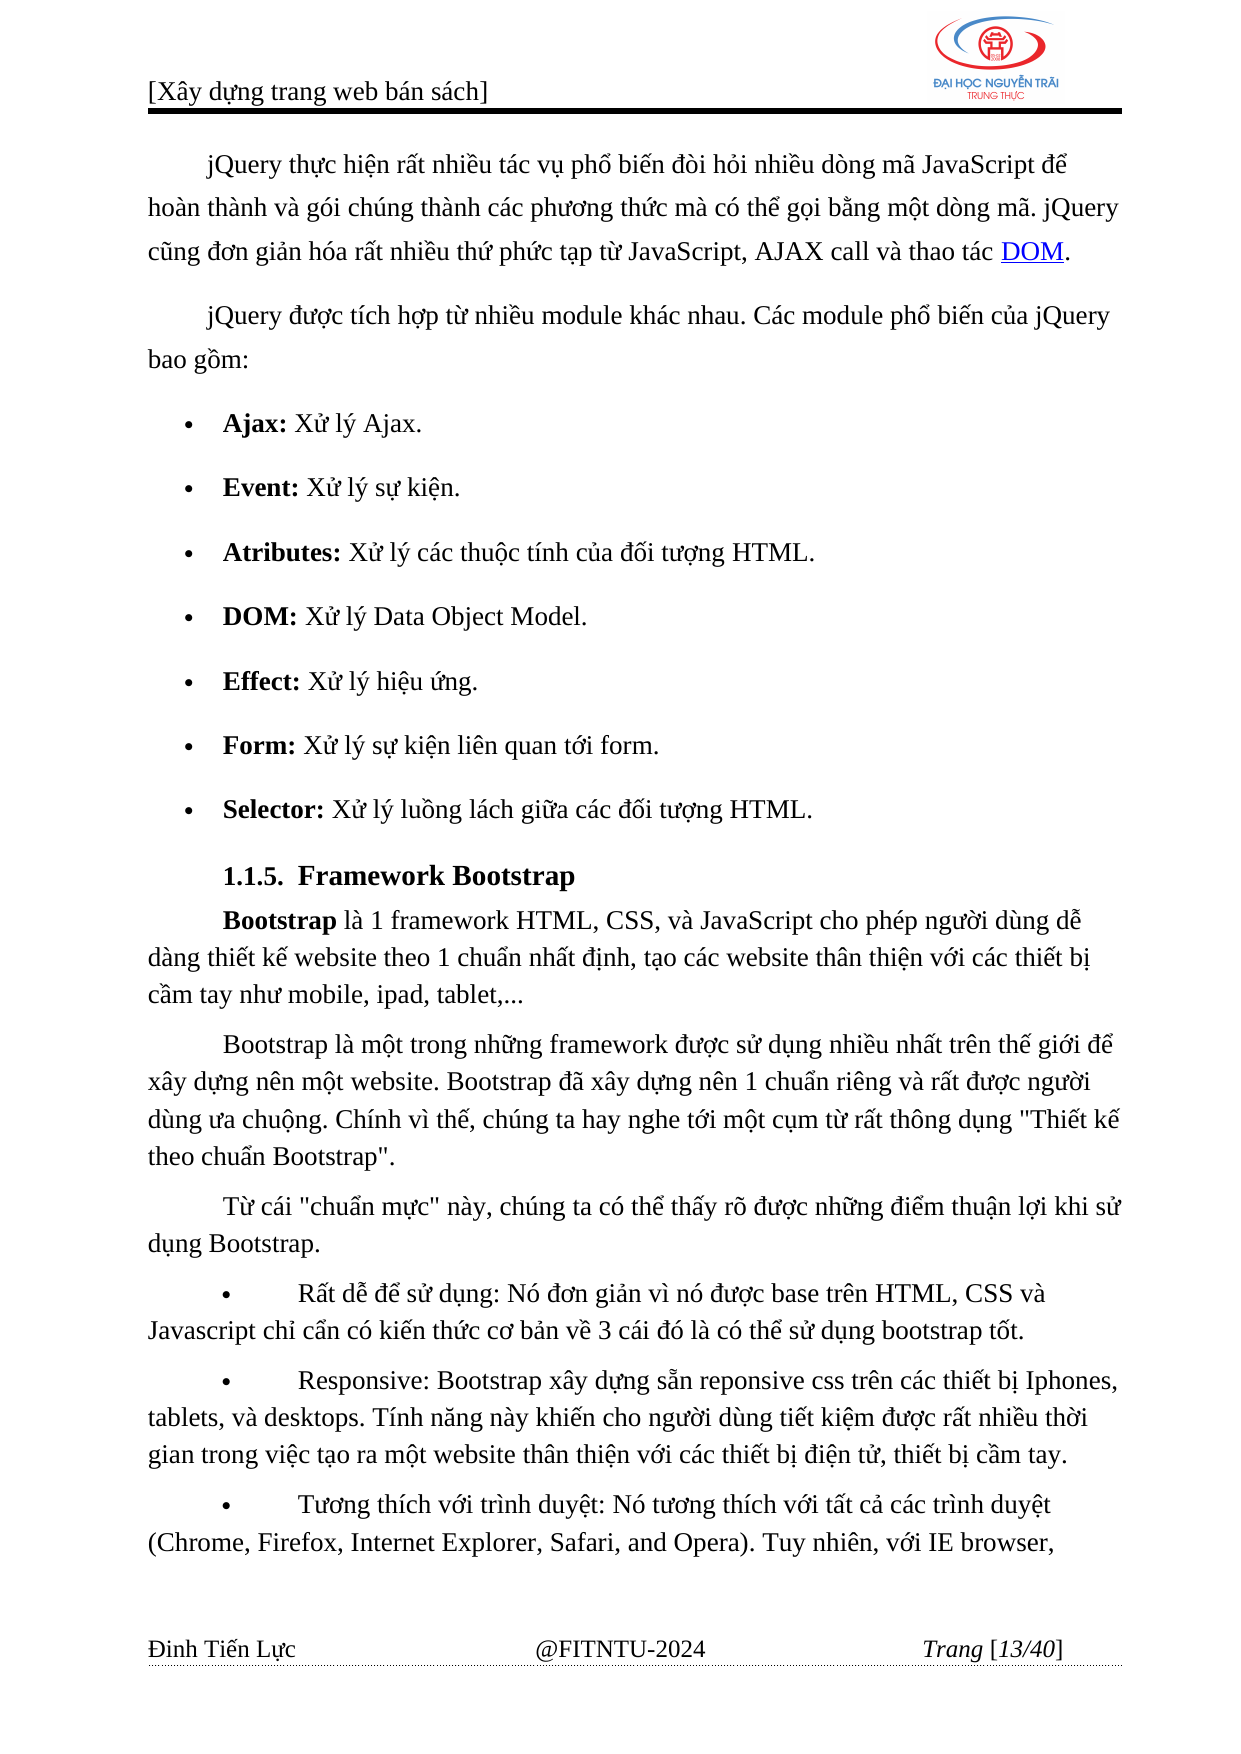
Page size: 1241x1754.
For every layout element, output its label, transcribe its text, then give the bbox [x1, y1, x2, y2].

picture [926, 11, 1065, 104]
text Từ cái "chuẩn mực" này, chúng ta có thể thấy rõ được những điểm thuận lợi khi sử dụng Bootstrap. [148, 1190, 1122, 1258]
list Form: Xử lý sự kiện liên quan tới form. [185, 729, 1122, 760]
text Bootstrap là 1 framework HTML, CSS, và JavaScript cho phép người dùng dễ dàng thiết kế website theo 1 chuẩn nhất định, tạo các website thân thiện với các thiết bị cầm tay như mobile, ipad, tablet,... [148, 904, 1122, 1009]
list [148, 1488, 1122, 1557]
list Ajax: Xử lý Ajax. [185, 407, 1122, 438]
list Rất dễ để sử dụng: Nó đơn giản vì nó được base trên HTML, CSS và Javascript chỉ cẩn có kiến thức cơ bản về 3 cái đó là có thể sử dụng bootstrap tốt. [148, 1277, 1122, 1345]
list DOM: Xử lý Data Object Model. [185, 600, 1122, 631]
list Effect: Xử lý hiệu ứng. [185, 664, 1122, 696]
subtitle Framework Bootstrap [223, 858, 1122, 891]
list Atributes: Xử lý các thuộc tính của đối tượng HTML. [185, 536, 1122, 567]
list Responsive: Bootstrap xây dựng sẵn reponsive css trên các thiết bị Iphones, tablets, và desktops. Tính năng này khiến cho người dùng tiết kiệm được rất nhiều thời gian trong việc tạo ra một website thân thiện với các thiết bị điện tử, thiết bị cầm tay. [148, 1364, 1122, 1470]
list Event: Xử lý sự kiện. [185, 471, 1122, 503]
text jQuery thực hiện rất nhiều tác vụ phổ biến đòi hỏi nhiều dòng mã JavaScript để hoàn thành và gói chúng thành các phương thức mà có thể gọi bằng một dòng mã. jQuery cũng đơn giản hóa rất nhiều thứ phức tạp từ JavaScript, AJAX call và thao tác DOM. [148, 148, 1122, 266]
text Bootstrap là một trong những framework được sử dụng nhiều nhất trên thế giới để xây dựng nên một website. Bootstrap đã xây dựng nên 1 chuẩn riêng và rất được người dùng ưa chuộng. Chính vì thế, chúng ta hay nghe tới một cụm từ rất thông dụng "Thiết kế theo chuẩn Bootstrap". [148, 1028, 1122, 1171]
list Selector: Xử lý luồng lách giữa các đối tượng HTML. [185, 793, 1122, 824]
text jQuery được tích hợp từ nhiều module khác nhau. Các module phổ biến của jQuery bao gồm: [148, 299, 1122, 374]
